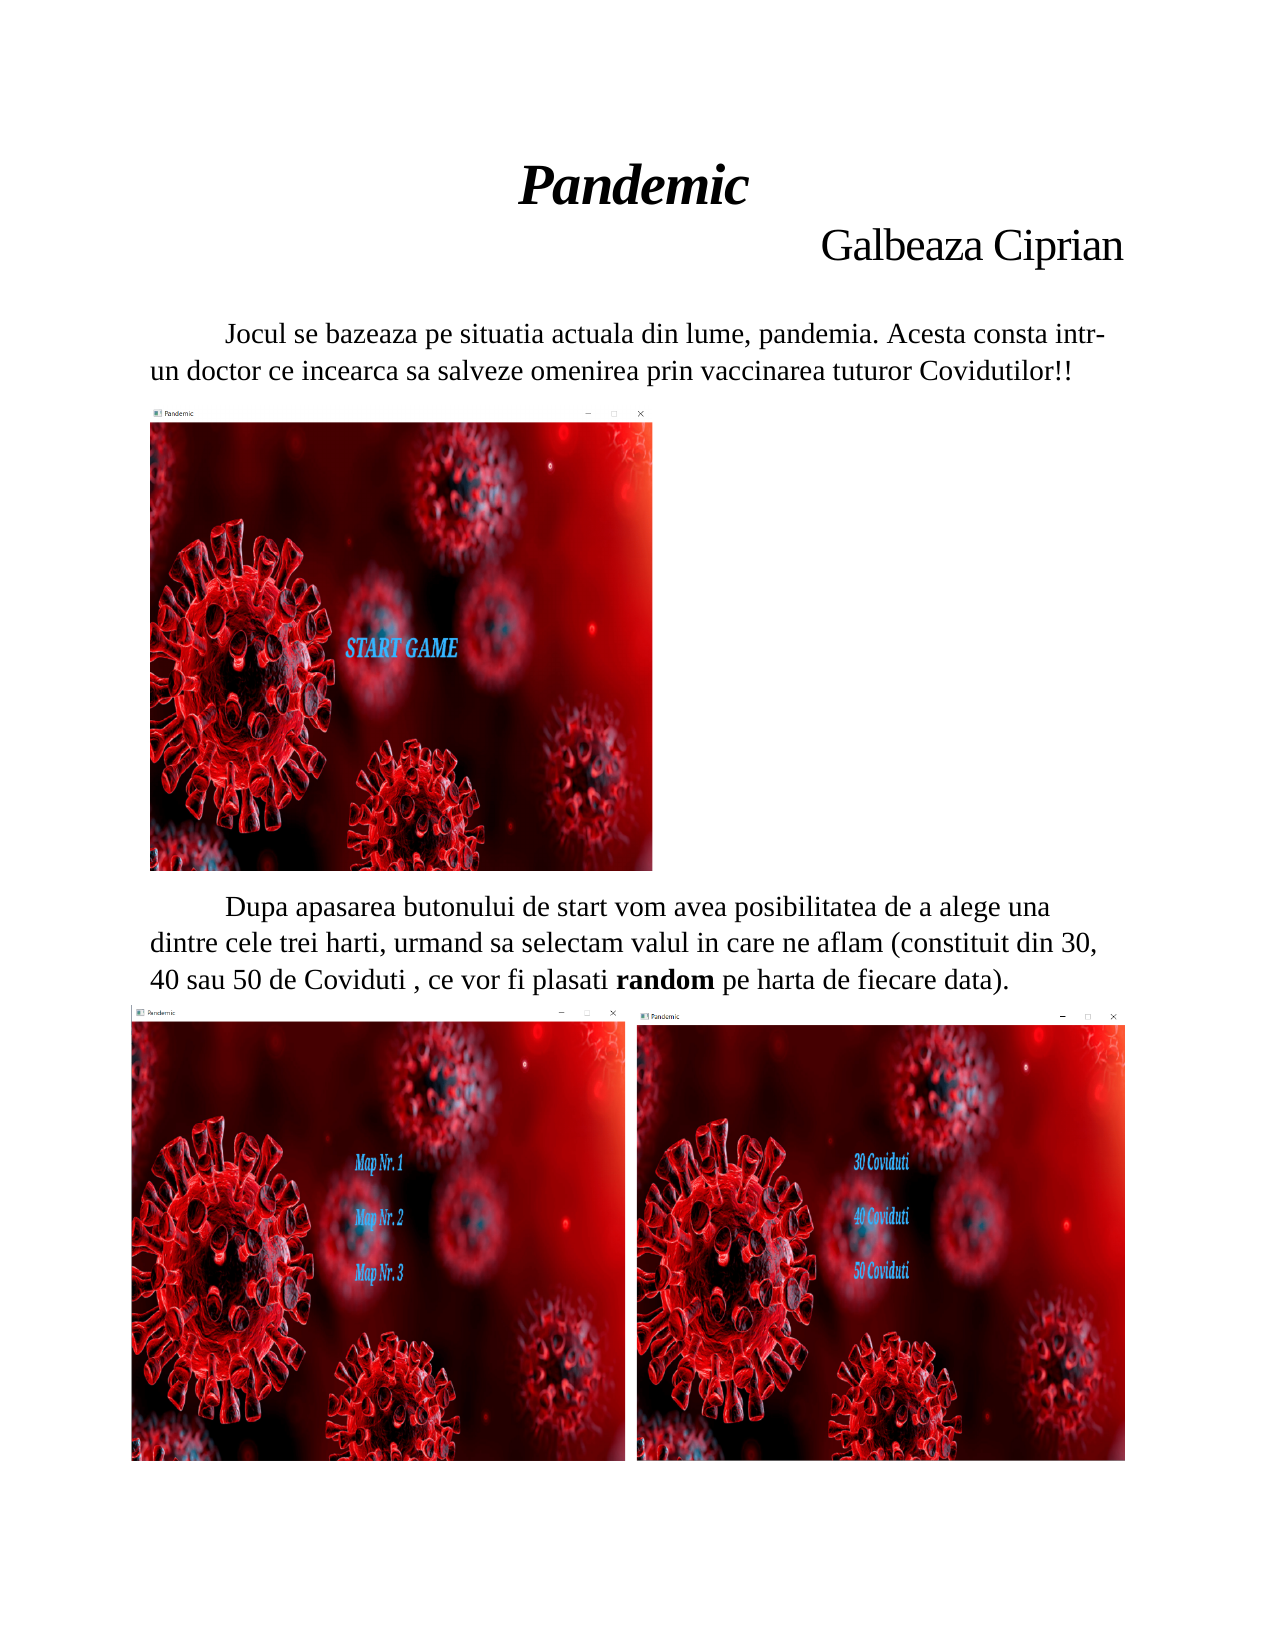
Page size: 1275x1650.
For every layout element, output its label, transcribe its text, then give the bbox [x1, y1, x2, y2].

title Galbeaza Ciprian [150, 217, 1125, 270]
picture [150, 405, 653, 871]
text Dupa apasarea butonului de start vom avea posibilitatea de a alege una dintre cele trei harti, urmand sa selectam valul in care ne aflam (constituit din 30, 40 sau 50 de Coviduti , ce vor fi plasati random pe harta de fiecare data). [150, 889, 1125, 995]
picture [131, 1005, 625, 1461]
title Pandemic [150, 150, 1125, 217]
picture [636, 1009, 1125, 1461]
text Jocul se bazeaza pe situatia actuala din lume, pandemia. Acesta consta intr-un doctor ce incearca sa salveze omenirea prin vaccinarea tuturor Covidutilor!! [150, 317, 1125, 386]
